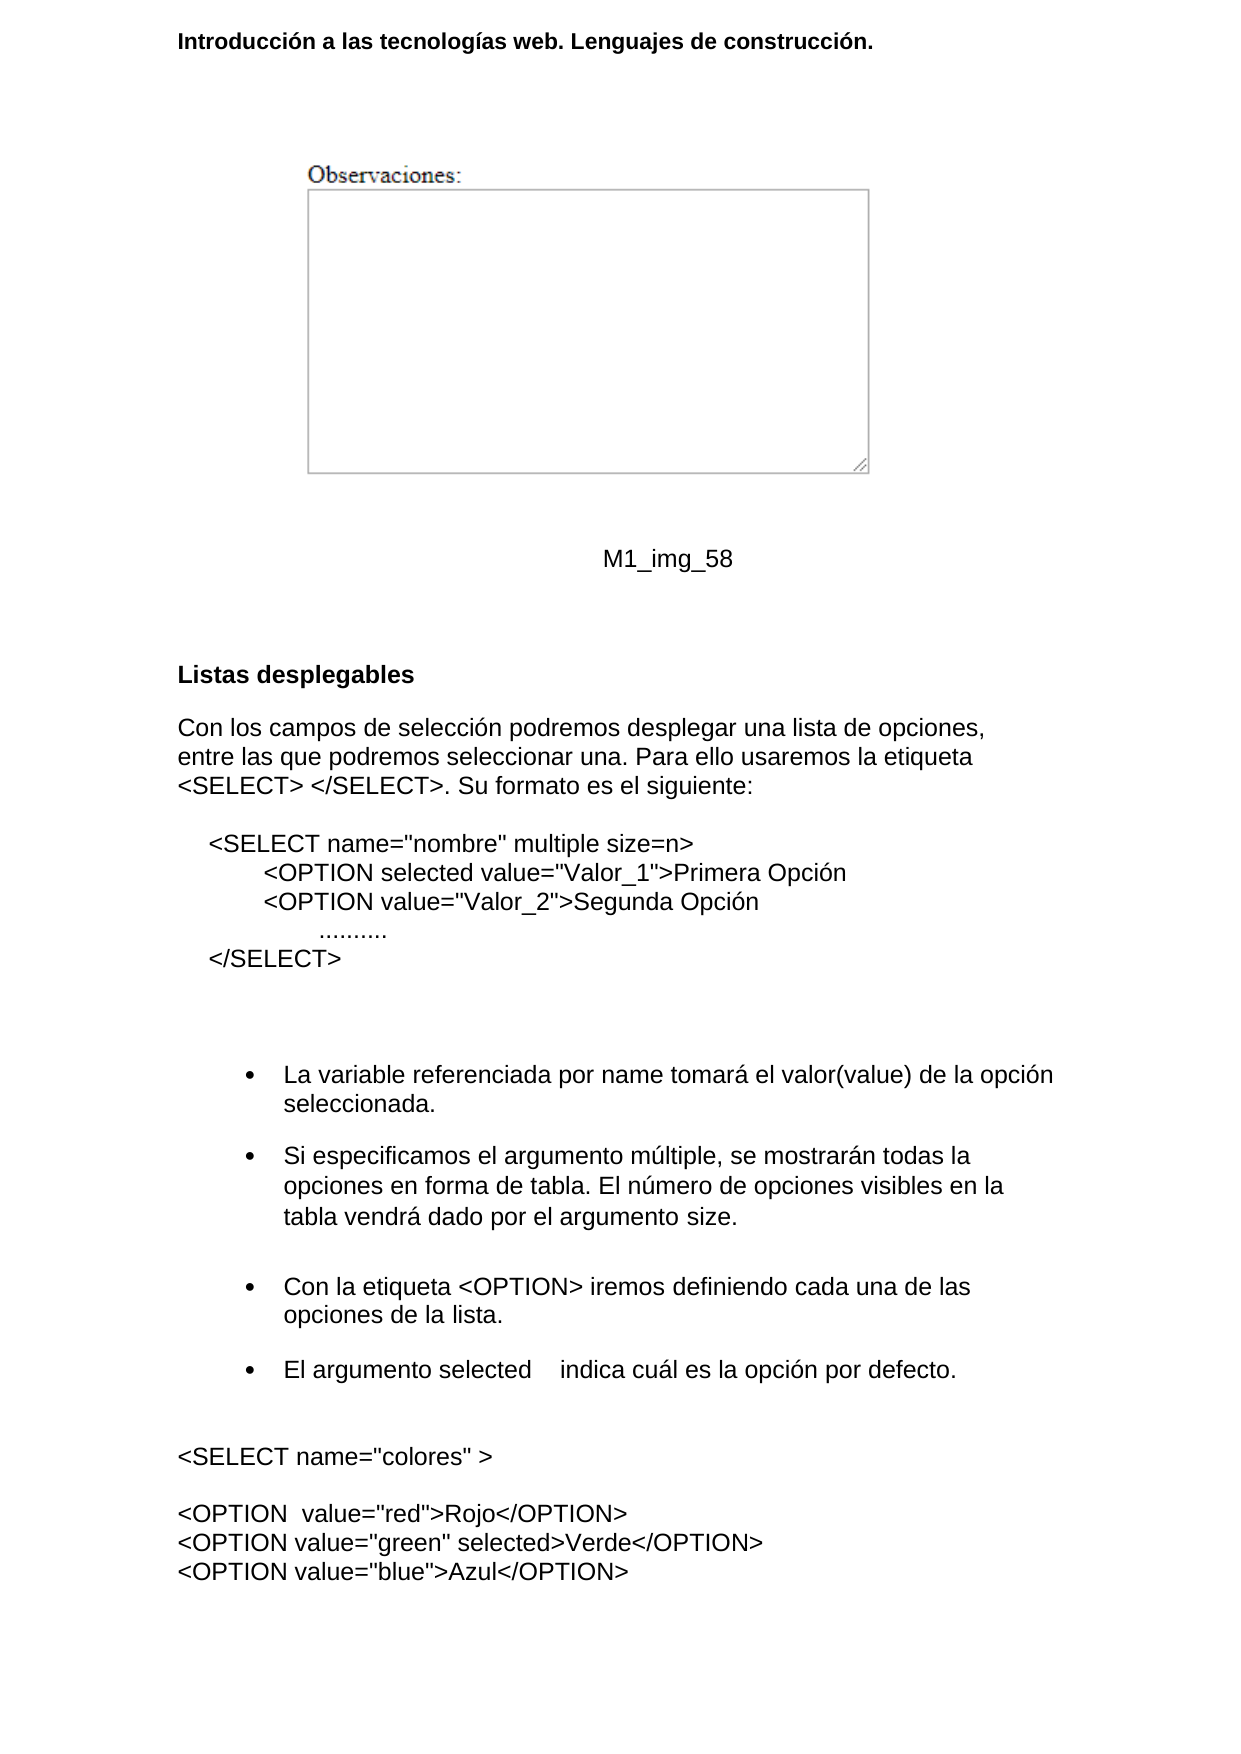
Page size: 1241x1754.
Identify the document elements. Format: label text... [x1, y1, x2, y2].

text <OPTION value="red">Rojo</OPTION> [177, 1499, 1063, 1528]
text <SELECT name="colores" > [177, 1442, 1063, 1471]
picture [303, 147, 937, 515]
text <OPTION value="green" selected>Verde</OPTION> [177, 1528, 1063, 1557]
text Con los campos de selección podremos desplegar una lista de opciones, entre las que podremos seleccionar una. Para ello usaremos la etiqueta <SELECT> </SELECT>. Su formato es el siguiente: [177, 713, 1017, 799]
text M1_img_58 [187, 544, 1063, 573]
text <OPTION value="blue">Azul</OPTION> [177, 1557, 1063, 1586]
text </SELECT> [208, 944, 1063, 973]
list Si especificamos el argumento múltiple, se mostrarán todas la opciones en forma de tabla. El número de opciones visibles en la tabla vendrá dado por el argumento size. [246, 1141, 1016, 1230]
text Listas desplegables [177, 660, 1063, 689]
list El argumento selected indica cuál es la opción por defecto. [246, 1355, 1063, 1384]
text <OPTION selected value="Valor_1">Primera Opción [263, 858, 1063, 887]
list Con la etiqueta <OPTION> iremos definiendo cada una de las opciones de la lista. [246, 1272, 1063, 1329]
list La variable referenciada por name tomará el valor(value) de la opción seleccionada. [246, 1060, 1063, 1118]
text .......... [318, 915, 1063, 944]
text <OPTION value="Valor_2">Segunda Opción [263, 887, 1063, 915]
text <SELECT name="nombre" multiple size=n> [208, 829, 1063, 858]
